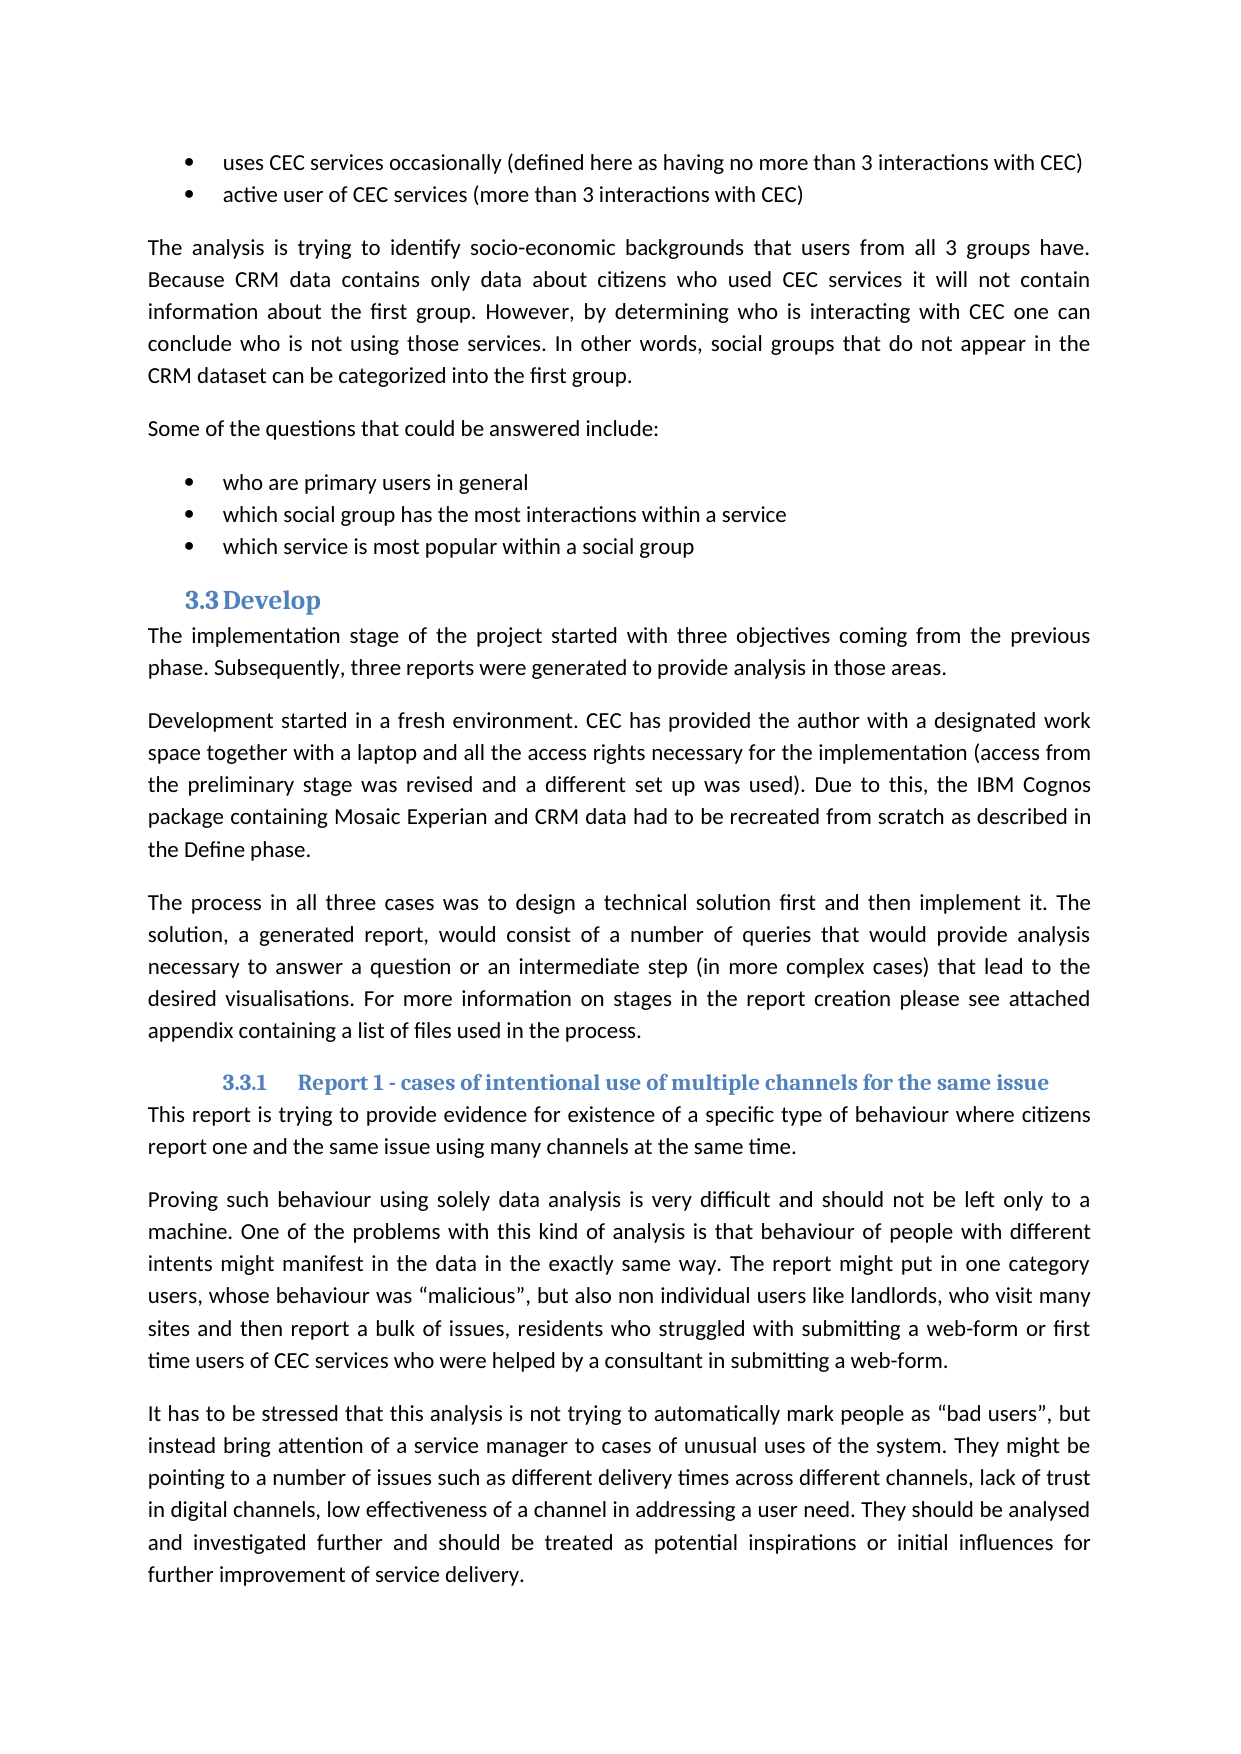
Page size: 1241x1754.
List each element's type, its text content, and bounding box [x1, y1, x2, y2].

list which service is most popular within a social group [185, 532, 1093, 560]
list who are primary users in general [185, 468, 1093, 496]
list which social group has the most interactions within a service [185, 500, 1093, 528]
text The analysis is trying to identify socio-economic backgrounds that users from all 3 groups have. Because CRM data contains only data about citizens who used CEC services it will not contain information about the first group. However, by determining who is interacting with CEC one can conclude who is not using those services. In other words, social groups that do not appear in the CRM dataset can be categorized into the first group. [148, 233, 1093, 389]
list uses CEC services occasionally (defined here as having no more than 3 interactions with CEC) [185, 148, 1093, 176]
text The process in all three cases was to design a technical solution first and then implement it. The solution, a generated report, would consist of a number of queries that would provide analysis necessary to answer a question or an intermediate step (in more complex cases) that lead to the desired visualisations. For more information on stages in the report creation please see attached appendix containing a list of files used in the process. [148, 888, 1093, 1044]
text Some of the questions that could be answered include: [148, 414, 1093, 443]
text The implementation stage of the project started with three objectives coming from the previous phase. Subsequently, three reports were generated to provide analysis in those areas. [148, 621, 1093, 681]
subtitle Report 1 - cases of intentional use of multiple channels for the same issue [223, 1069, 1093, 1096]
text This report is trying to provide evidence for existence of a specific type of behaviour where citizens report one and the same issue using many channels at the same time. [148, 1100, 1093, 1160]
text Proving such behaviour using solely data analysis is very difficult and should not be left only to a machine. One of the problems with this kind of analysis is that behaviour of people with different intents might manifest in the data in the exactly same way. The report might put in one category users, whose behaviour was “malicious”, but also non individual users like landlords, who visit many sites and then report a bulk of issues, residents who struggled with submitting a web-form or first time users of CEC services who were helped by a consultant in submitting a web-form. [148, 1185, 1093, 1374]
text It has to be stressed that this analysis is not trying to automatically mark people as “bad users”, but instead bring attention of a service manager to cases of unusual uses of the system. They might be pointing to a number of issues such as different delivery times across different channels, lack of trust in digital channels, low effectiveness of a channel in addressing a user need. They should be analysed and investigated further and should be treated as potential inspirations or initial influences for further improvement of service delivery. [148, 1399, 1093, 1588]
list active user of CEC services (more than 3 interactions with CEC) [185, 180, 1093, 208]
subtitle Develop [185, 585, 1093, 616]
text Development started in a fresh environment. CEC has provided the author with a designated work space together with a laptop and all the access rights necessary for the implementation (access from the preliminary stage was revised and a different set up was used). Due to this, the IBM Cognos package containing Mosaic Experian and CRM data had to be recreated from scratch as described in the Define phase. [148, 706, 1093, 863]
